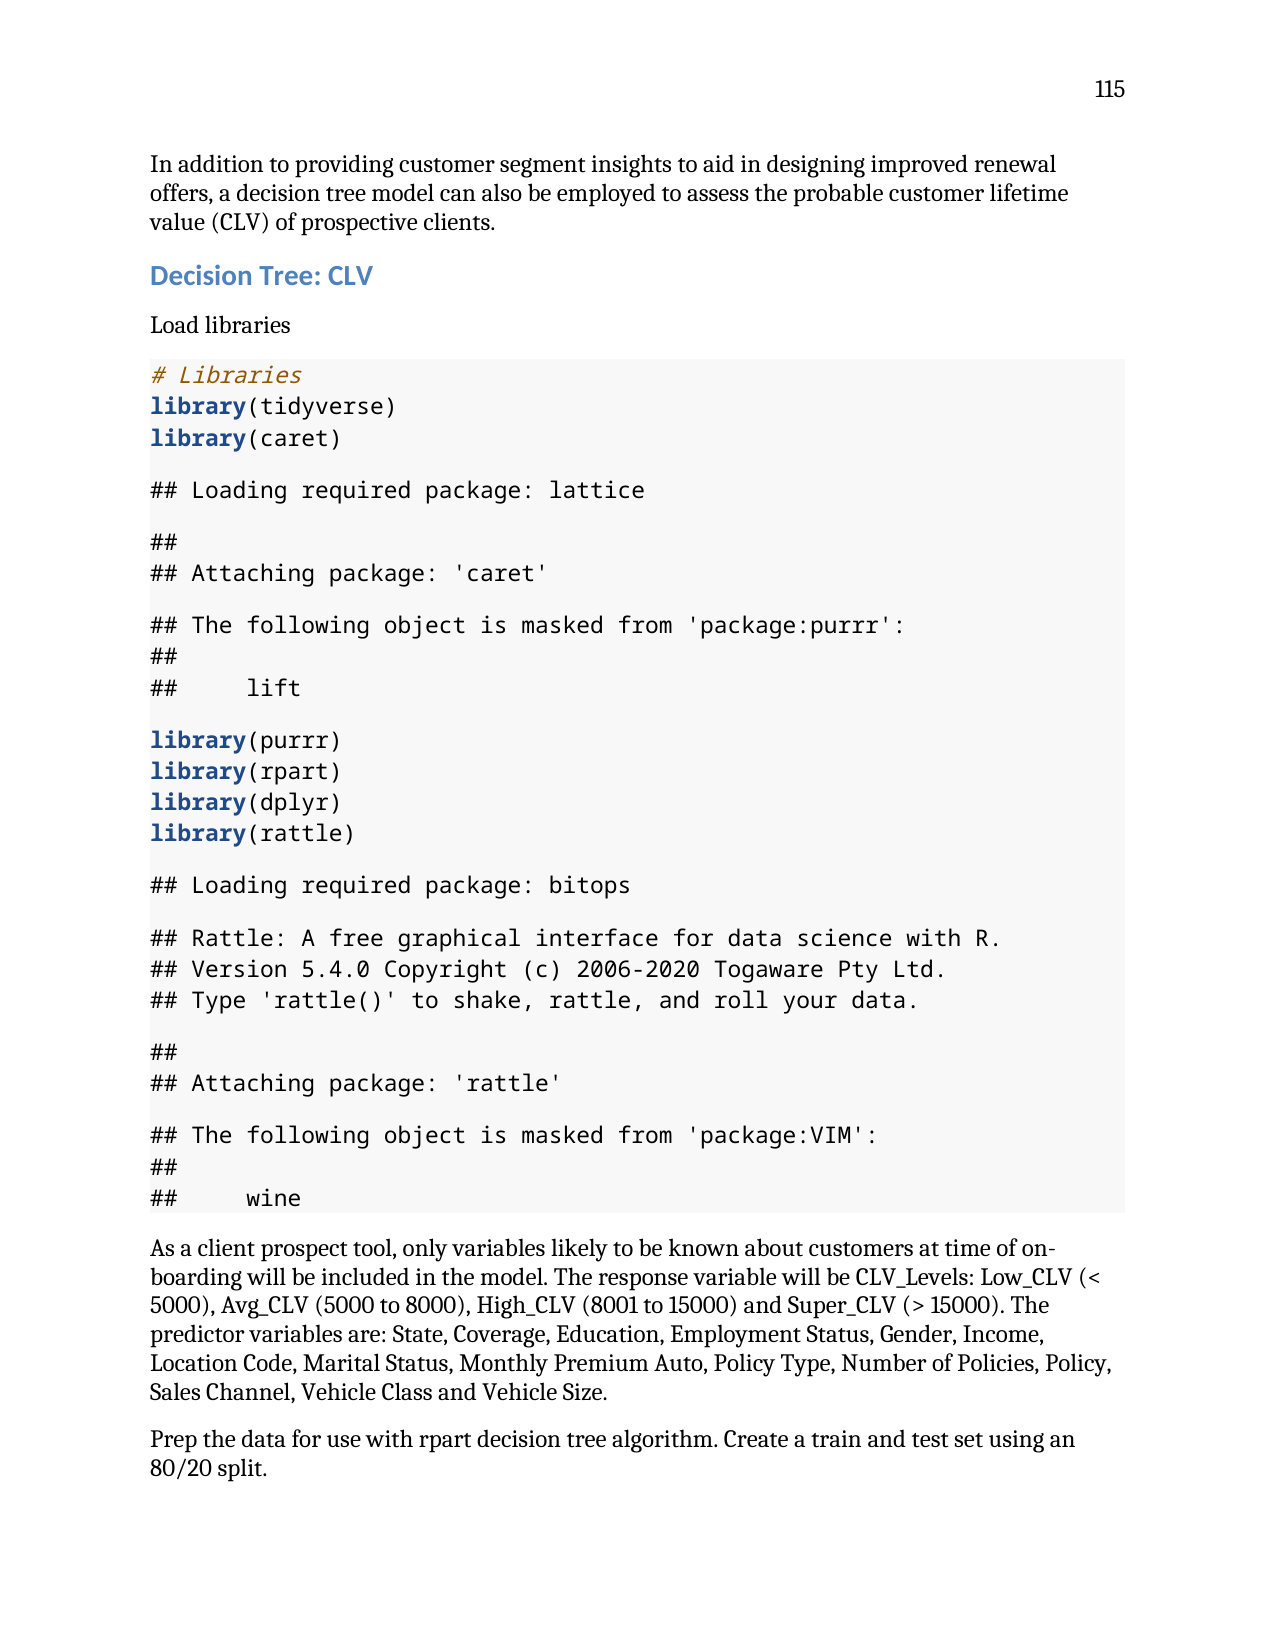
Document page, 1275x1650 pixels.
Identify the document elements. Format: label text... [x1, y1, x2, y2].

text Prep the data for use with rpart decision tree algorithm. Create a train and test set using an 80/20 split. [150, 1425, 1125, 1483]
text As a client prospect tool, only variables likely to be known about customers at time of on-boarding will be included in the model. The response variable will be CLV_Levels: Low_CLV (< 5000), Avg_CLV (5000 to 8000), High_CLV (8001 to 15000) and Super_CLV (> 15000). The predictor variables are: State, Coverage, Education, Employment Status, Gender, Income, Location Code, Marital Status, Monthly Premium Auto, Policy Type, Number of Policies, Policy, Sales Channel, Vehicle Class and Vehicle Size. [150, 1234, 1125, 1406]
text ## The following object is masked from 'package:VIM': ## ## wine [150, 1119, 1125, 1213]
text ## Loading required package: lattice [150, 473, 1125, 505]
text ## Loading required package: bitops [150, 869, 1125, 901]
text ## ## Attaching package: 'rattle' [150, 1036, 1125, 1098]
text # Libraries library(tidyverse) library(caret) [301, 359, 1125, 453]
subtitle Decision Tree: CLV [150, 257, 1125, 293]
text library(purrr) library(rpart) library(dplyr) library(rattle) [150, 723, 1125, 848]
text ## The following object is masked from 'package:purrr': ## ## lift [150, 609, 1125, 703]
text Load libraries [150, 311, 1125, 340]
text In addition to providing customer segment insights to aid in designing improved renewal offers, a decision tree model can also be employed to assess the probable customer lifetime value (CLV) of prospective clients. [150, 150, 1125, 236]
text ## ## Attaching package: 'caret' [150, 526, 1125, 588]
text ## Rattle: A free graphical interface for data science with R. ## Version 5.4.0 Copyright (c) 2006-2020 Togaware Pty Ltd. ## Type 'rattle()' to shake, rattle, and roll your data. [150, 921, 1125, 1015]
